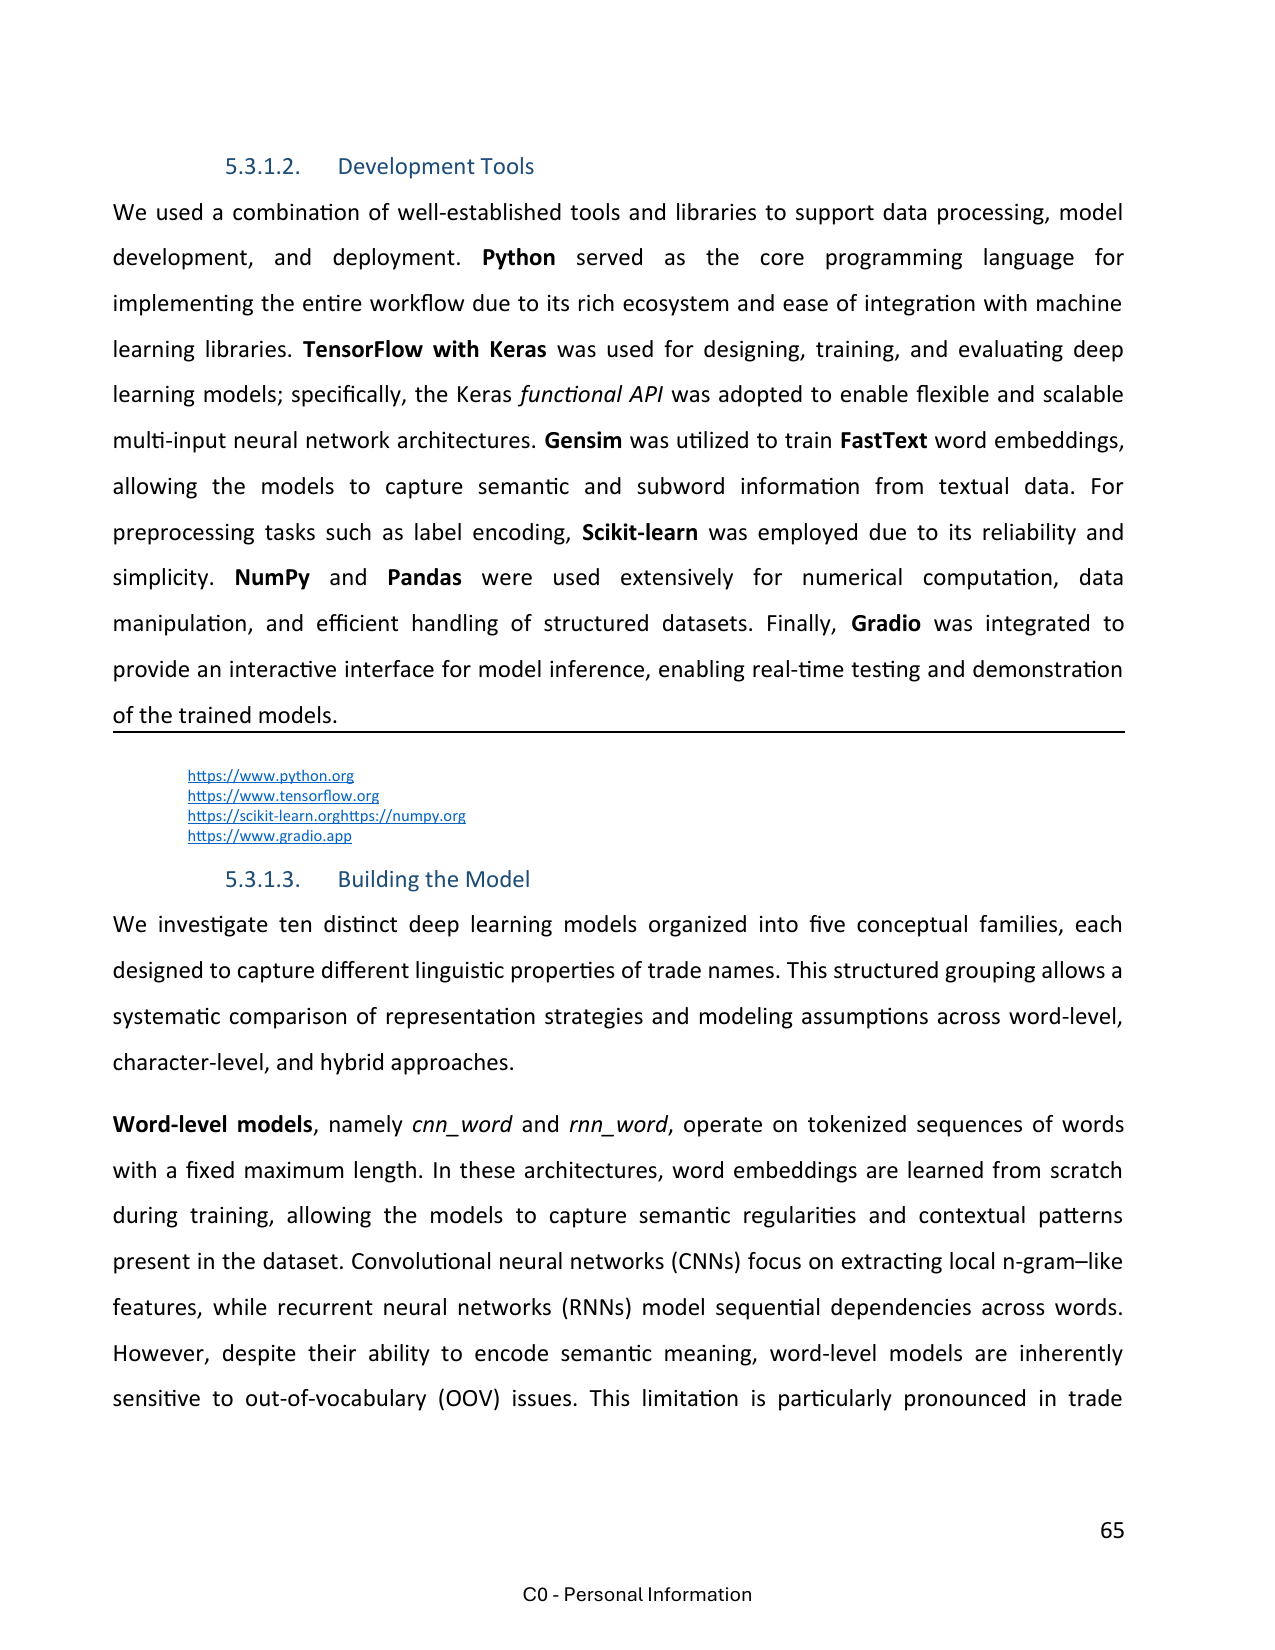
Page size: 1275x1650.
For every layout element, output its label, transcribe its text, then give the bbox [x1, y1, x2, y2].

subtitle Building the Model [225, 863, 1125, 893]
text We investigate ten distinct deep learning models organized into five conceptual families, each designed to capture different linguistic properties of trade names. This structured grouping allows a systematic comparison of representation strategies and modeling assumptions across word-level, character-level, and hybrid approaches. [112, 908, 1125, 1076]
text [112, 1108, 1125, 1413]
list https://www.tensorflow.org [187, 785, 1125, 805]
list https://www.python.org [187, 765, 1125, 785]
list https://scikit-learn.orghttps://numpy.org [187, 805, 1125, 826]
list https://www.gradio.app [187, 826, 1125, 846]
subtitle Development Tools [225, 150, 1125, 181]
text We used a combination of well-established tools and libraries to support data processing, model development, and deployment. Python served as the core programming language for implementing the entire workflow due to its rich ecosystem and ease of integration with machine learning libraries. TensorFlow with Keras was used for designing, training, and evaluating deep learning models; specifically, the Keras functional API was adopted to enable flexible and scalable multi-input neural network architectures. Gensim was utilized to train FastText word embeddings, allowing the models to capture semantic and subword information from textual data. For preprocessing tasks such as label encoding, Scikit-learn was employed due to its reliability and simplicity. NumPy and Pandas were used extensively for numerical computation, data manipulation, and efficient handling of structured datasets. Finally, Gradio was integrated to provide an interactive interface for model inference, enabling real-time testing and demonstration of the trained models. [112, 196, 1125, 733]
